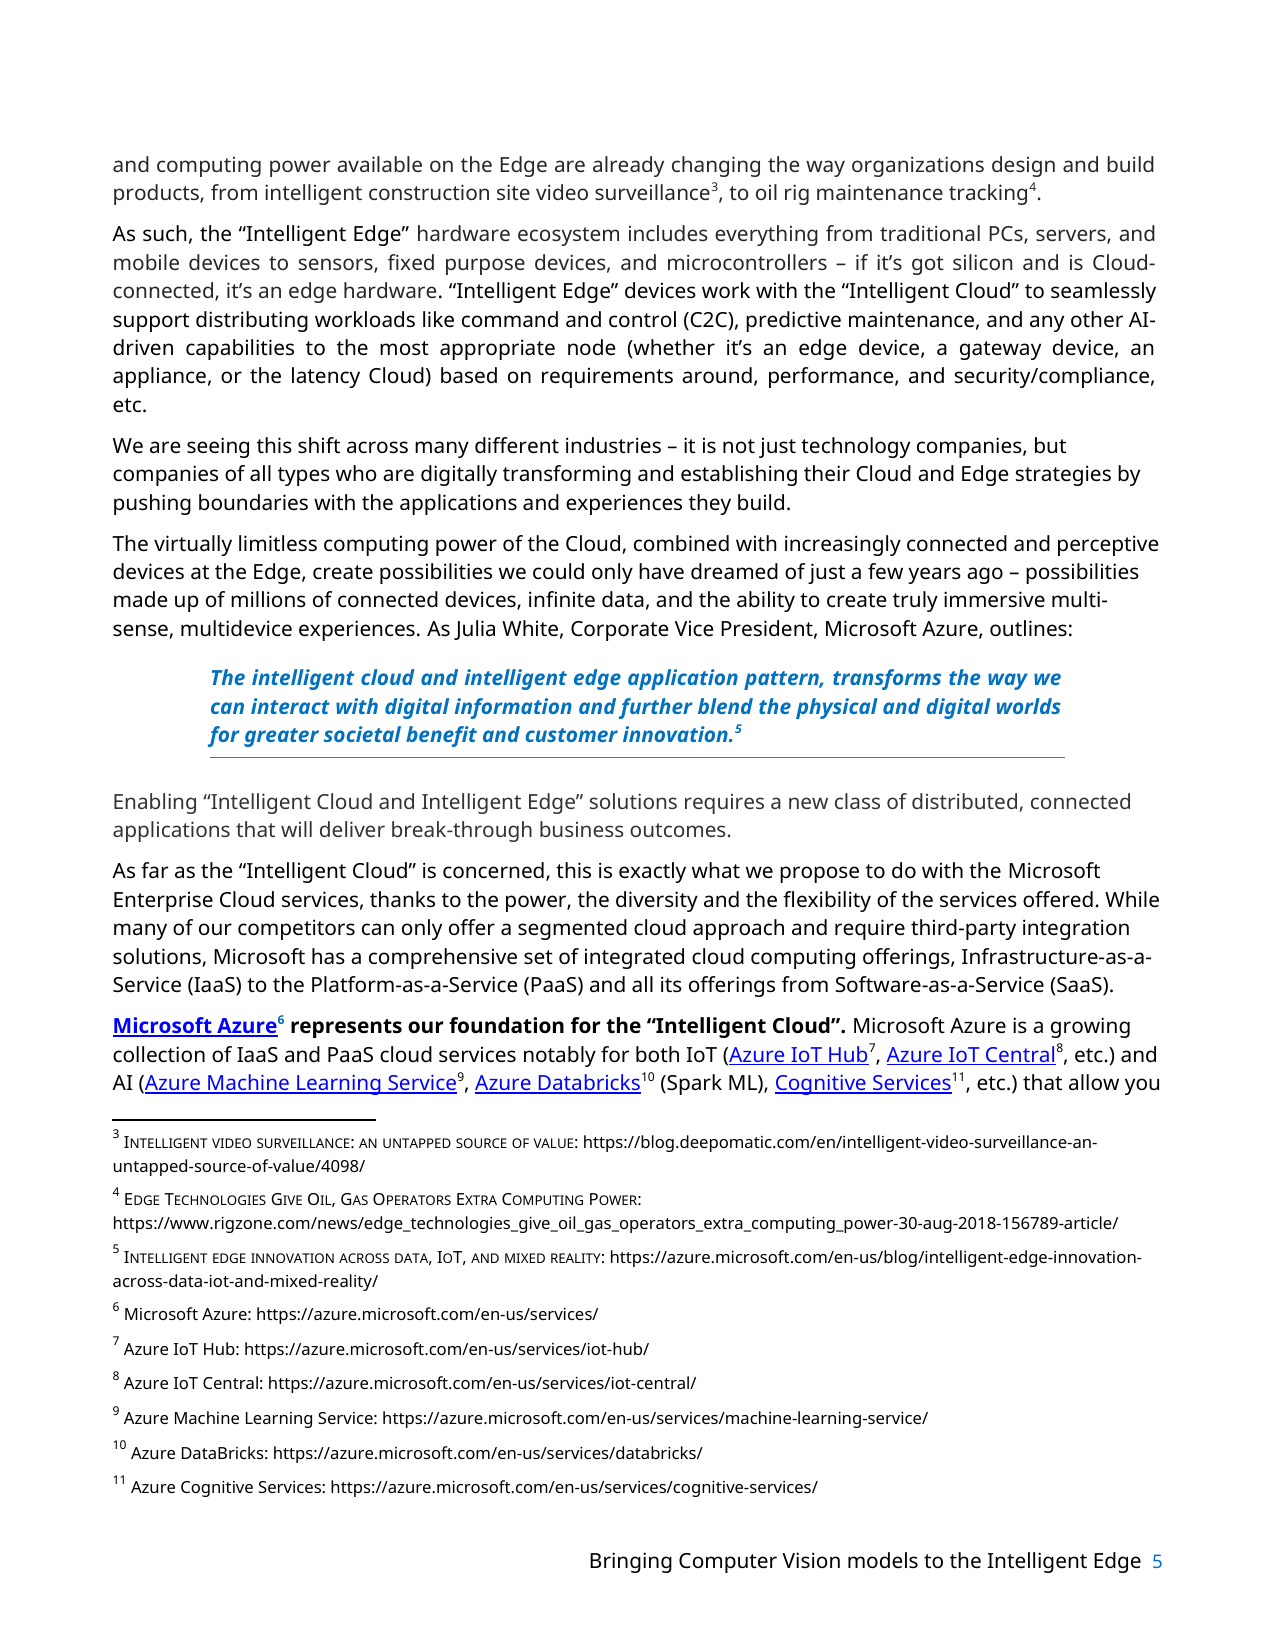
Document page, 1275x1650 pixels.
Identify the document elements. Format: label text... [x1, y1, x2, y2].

text The intelligent cloud and intelligent edge application pattern, transforms the way we can interact with digital information and further blend the physical and digital worlds for greater societal benefit and customer innovation. [210, 663, 1065, 757]
text As such, the “Intelligent Edge” hardware ecosystem includes everything from traditional PCs, servers, and mobile devices to sensors, fixed purpose devices, and microcontrollers – if it’s got silicon and is Cloud-connected, it’s an edge hardware. “Intelligent Edge” devices work with the “Intelligent Cloud” to seamlessly support distributing workloads like command and control (C2C), predictive maintenance, and any other AI-driven capabilities to the most appropriate node (whether it’s an edge device, a gateway device, an appliance, or the latency Cloud) based on requirements around, performance, and security/compliance, etc. [112, 219, 1157, 418]
text Microsoft Azure represents our foundation for the “Intelligent Cloud”. Microsoft Azure is a growing collection of IaaS and PaaS cloud services notably for both IoT (Azure IoT Hub, Azure IoT Central, etc.) and AI (Azure Machine Learning Service, Azure Databricks (Spark ML), Cognitive Services, etc.) that allow you to move faster, achieve more, and save money. Azure serves as a development, service hosting, and service management environment, providing organizations with on-demand and pay-as-you-go (PAYG) resources, and content delivery capabilities to host, scale, and manage applications and APIs on the Internet. [112, 1011, 1162, 1097]
text As far as the “Intelligent Cloud” is concerned, this is exactly what we propose to do with the Microsoft Enterprise Cloud services, thanks to the power, the diversity and the flexibility of the services offered. While many of our competitors can only offer a segmented cloud approach and require third-party integration solutions, Microsoft has a comprehensive set of integrated cloud computing offerings, Infrastructure-as-a-Service (IaaS) to the Platform-as-a-Service (PaaS) and all its offerings from Software-as-a-Service (SaaS). [112, 857, 1162, 999]
text We are seeing this shift across many different industries – it is not just technology companies, but companies of all types who are digitally transforming and establishing their Cloud and Edge strategies by pushing boundaries with the applications and experiences they build. [112, 431, 1162, 516]
text The virtually limitless computing power of the Cloud, combined with increasingly connected and perceptive devices at the Edge, create possibilities we could only have dreamed of just a few years ago – possibilities made up of millions of connected devices, infinite data, and the ability to create truly immersive multi-sense, multidevice experiences. As Julia White, Corporate Vice President, Microsoft Azure, outlines: [112, 529, 1162, 642]
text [112, 150, 1157, 207]
text Enabling “Intelligent Cloud and Intelligent Edge” solutions requires a new class of distributed, connected applications that will deliver break-through business outcomes. [732, 787, 1162, 844]
